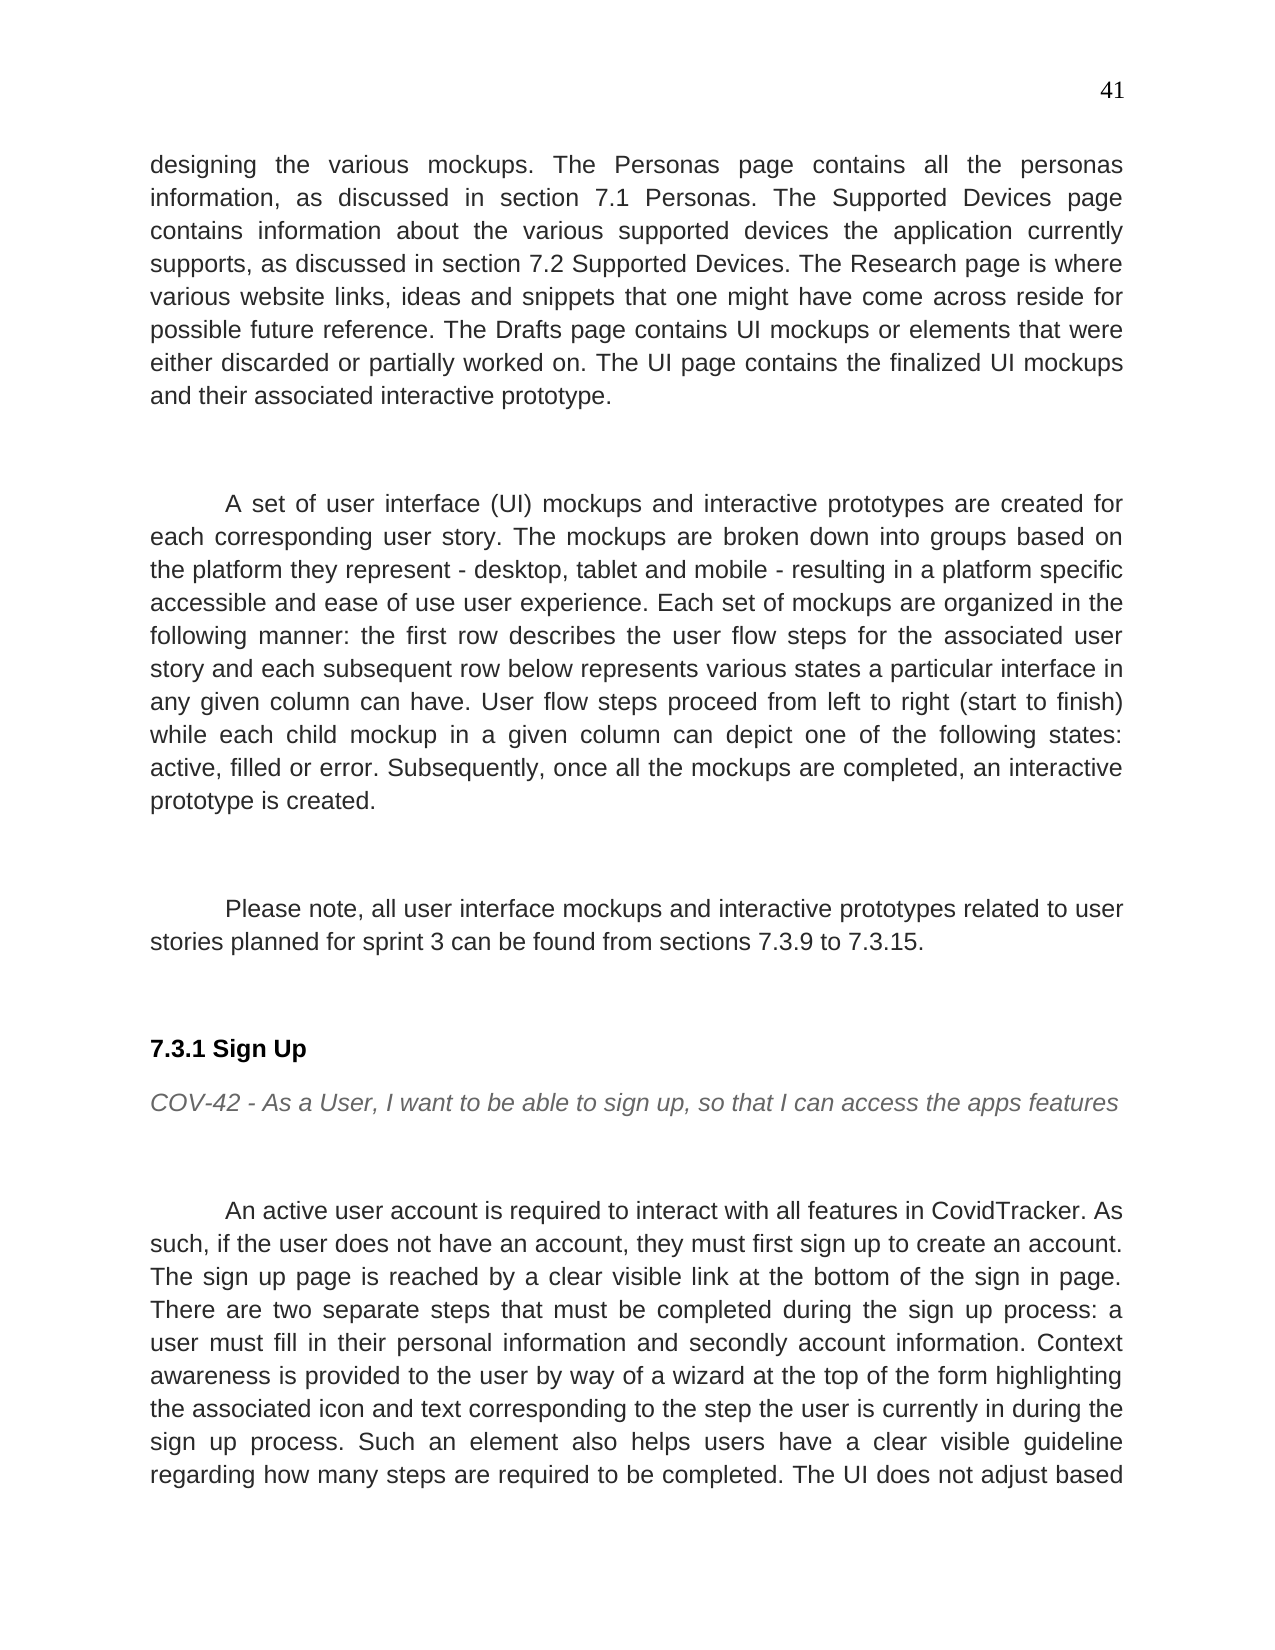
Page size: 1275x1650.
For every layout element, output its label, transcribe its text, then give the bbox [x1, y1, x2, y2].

text Please note, all user interface mockups and interactive prototypes related to user stories planned for sprint 3 can be found from sections 7.3.9 to 7.3.15. [150, 894, 1125, 956]
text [150, 150, 1125, 410]
subtitle COV-42 - As a User, I want to be able to sign up, so that I can access the apps features [150, 1088, 1125, 1117]
subtitle 7.3.1 Sign Up [150, 1034, 1125, 1063]
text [150, 1196, 1125, 1489]
text A set of user interface (UI) mockups and interactive prototypes are created for each corresponding user story. The mockups are broken down into groups based on the platform they represent - desktop, tablet and mobile - resulting in a platform specific accessible and ease of use user experience. Each set of mockups are organized in the following manner: the first row describes the user flow steps for the associated user story and each subsequent row below represents various states a particular interface in any given column can have. User flow steps proceed from left to right (start to finish) while each child mockup in a given column can depict one of the following states: active, filled or error. Subsequently, once all the mockups are completed, an interactive prototype is created. [150, 489, 1125, 815]
